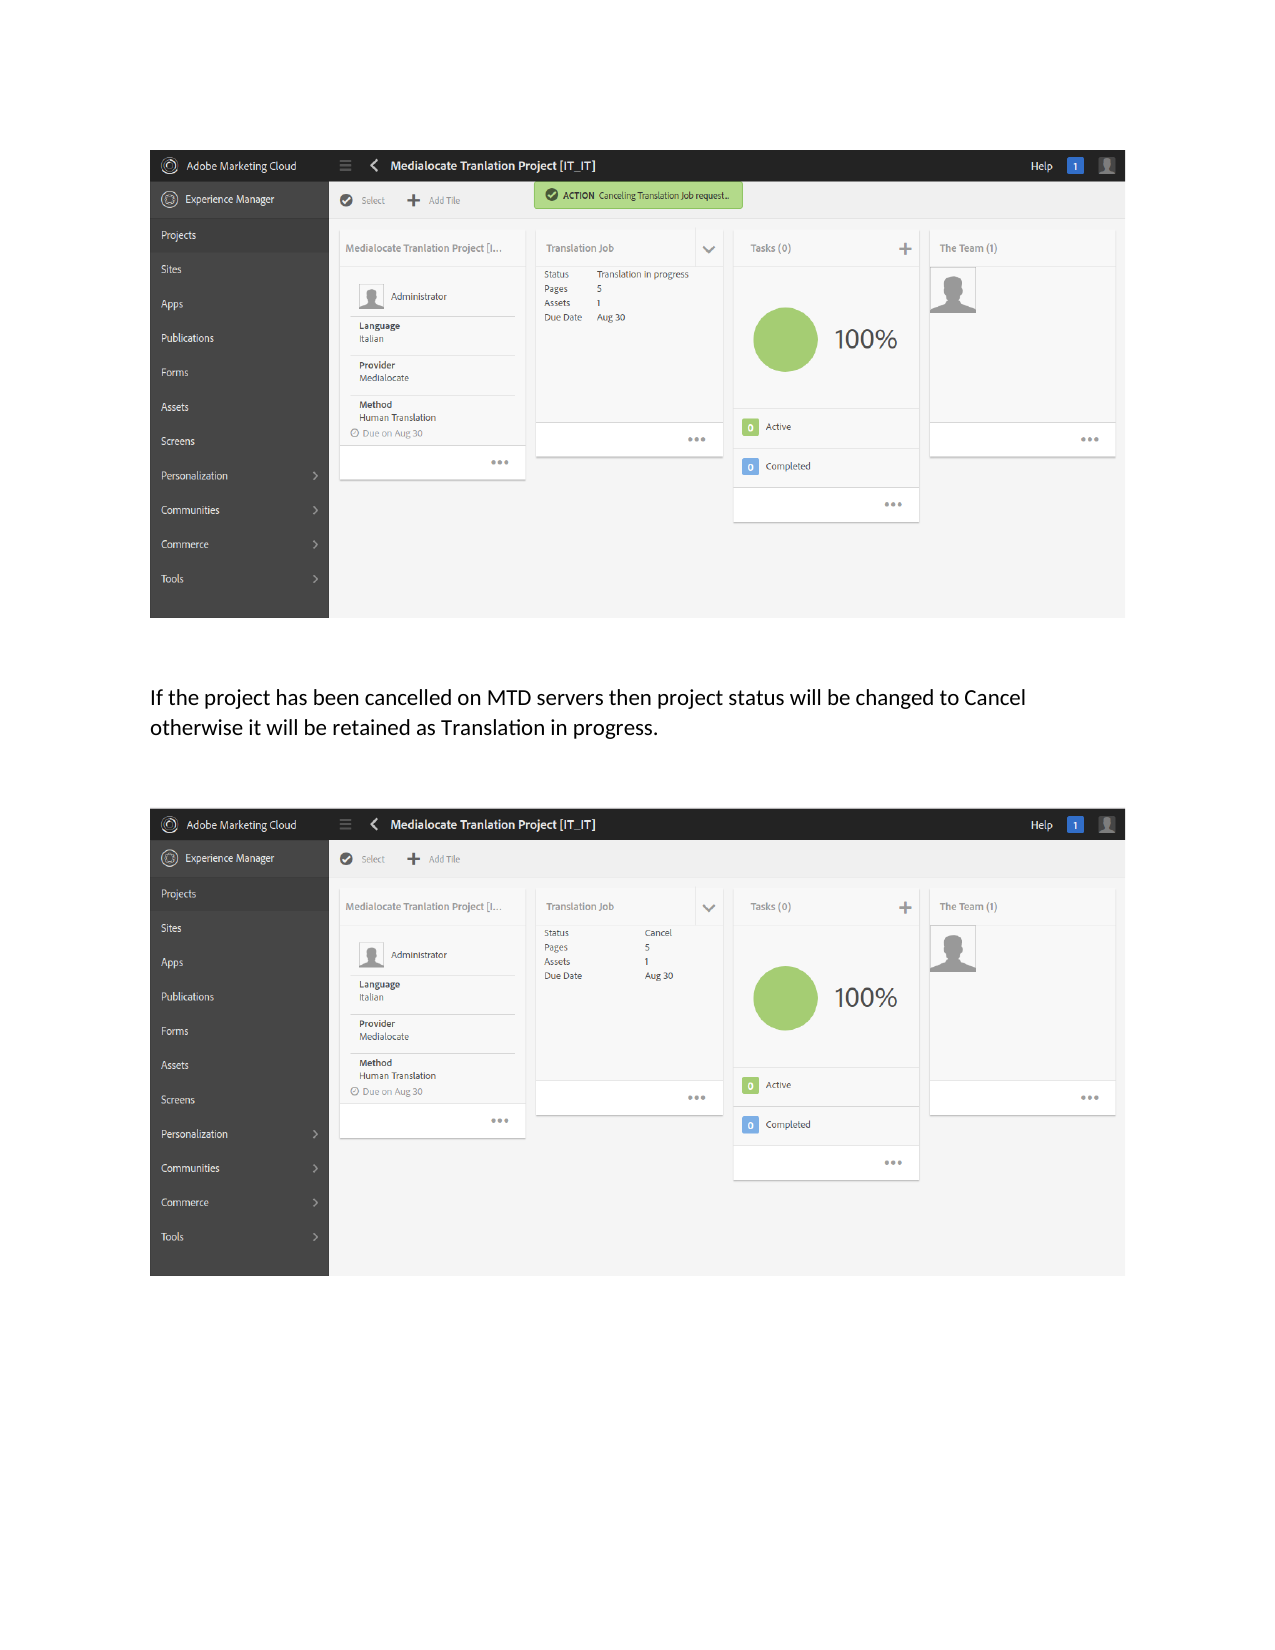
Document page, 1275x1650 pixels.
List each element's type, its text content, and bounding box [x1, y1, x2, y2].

text If the project has been cancelled on MTD servers then project status will be changed to Cancel otherwise it will be retained as Translation in progress. [150, 683, 1125, 741]
picture [150, 150, 1125, 618]
picture [150, 807, 1125, 1276]
